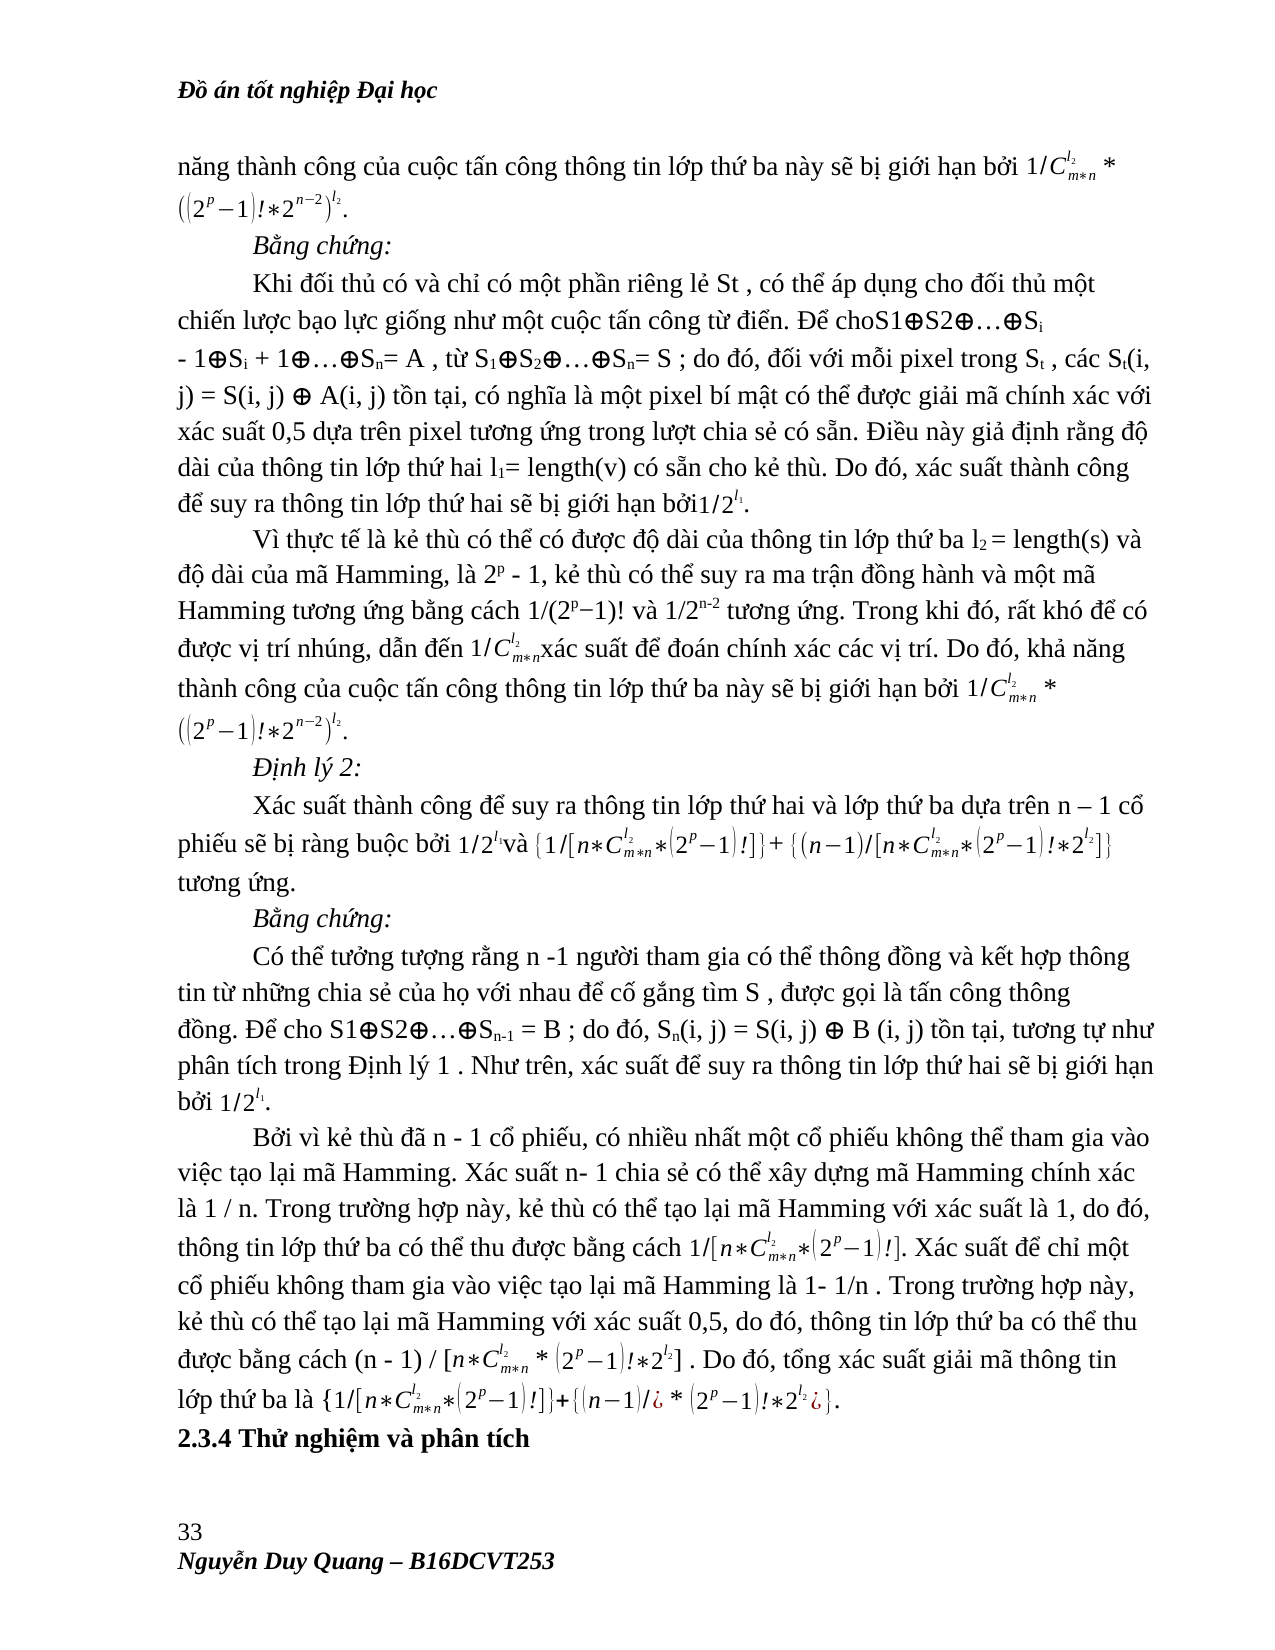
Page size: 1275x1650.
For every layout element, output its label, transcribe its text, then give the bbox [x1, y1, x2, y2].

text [177, 148, 1157, 224]
text 2.3.4 Thử nghiệm và phân tích [177, 1422, 1157, 1453]
text Xác suất thành công để suy ra thông tin lớp thứ hai và lớp thứ ba dựa trên n – 1 cổ phiếu sẽ bị ràng buộc bởi và + tương ứng. [177, 789, 1157, 897]
subtitle Bằng chứng: [177, 229, 1157, 260]
text Vì thực tế là kẻ thù có thể có được độ dài của thông tin lớp thứ ba l2 = length(s) và độ dài của mã Hamming, là 2p - 1, kẻ thù có thể suy ra ma trận đồng hành và một mã Hamming tương ứng bằng cách 1/(2p−1)! và 1/2n-2 tương ứng. Trong khi đó, rất khó để có được vị trí nhúng, dẫn đến xác suất để đoán chính xác các vị trí. Do đó, khả năng thành công của cuộc tấn công thông tin lớp thứ ba này sẽ bị giới hạn bởi * [177, 523, 1157, 747]
text Có thể tưởng tượng rằng n -1 người tham gia có thể thông đồng và kết hợp thông tin từ những chia sẻ của họ với nhau để cố gắng tìm S , được gọi là tấn công thông đồng. Để cho S1⊕S2⊕…⊕Sn-1 = B ; do đó, Sn(i, j) = S(i, j) ⊕ B (i, j) tồn tại, tương tự như phân tích trong Định lý 1 . Như trên, xác suất để suy ra thông tin lớp thứ hai sẽ bị giới hạn bởi . [177, 940, 1157, 1116]
subtitle Bằng chứng: [177, 902, 1157, 933]
text Bởi vì kẻ thù đã n - 1 cổ phiếu, có nhiều nhất một cổ phiếu không thể tham gia vào việc tạo lại mã Hamming. Xác suất n- 1 chia sẻ có thể xây dựng mã Hamming chính xác là 1 / n. Trong trường hợp này, kẻ thù có thể tạo lại mã Hamming với xác suất là 1, do đó, thông tin lớp thứ ba có thể thu được bằng cách . Xác suất để chỉ một cổ phiếu không tham gia vào việc tạo lại mã Hamming là 1- 1/n . Trong trường hợp này, kẻ thù có thể tạo lại mã Hamming với xác suất 0,5, do đó, thông tin lớp thứ ba có thể thu được bằng cách (n - 1) / [ * ] . Do đó, tổng xác suất giải mã thông tin lớp thứ ba là { * . [177, 1121, 1157, 1417]
subtitle Định lý 2: [177, 751, 1157, 782]
